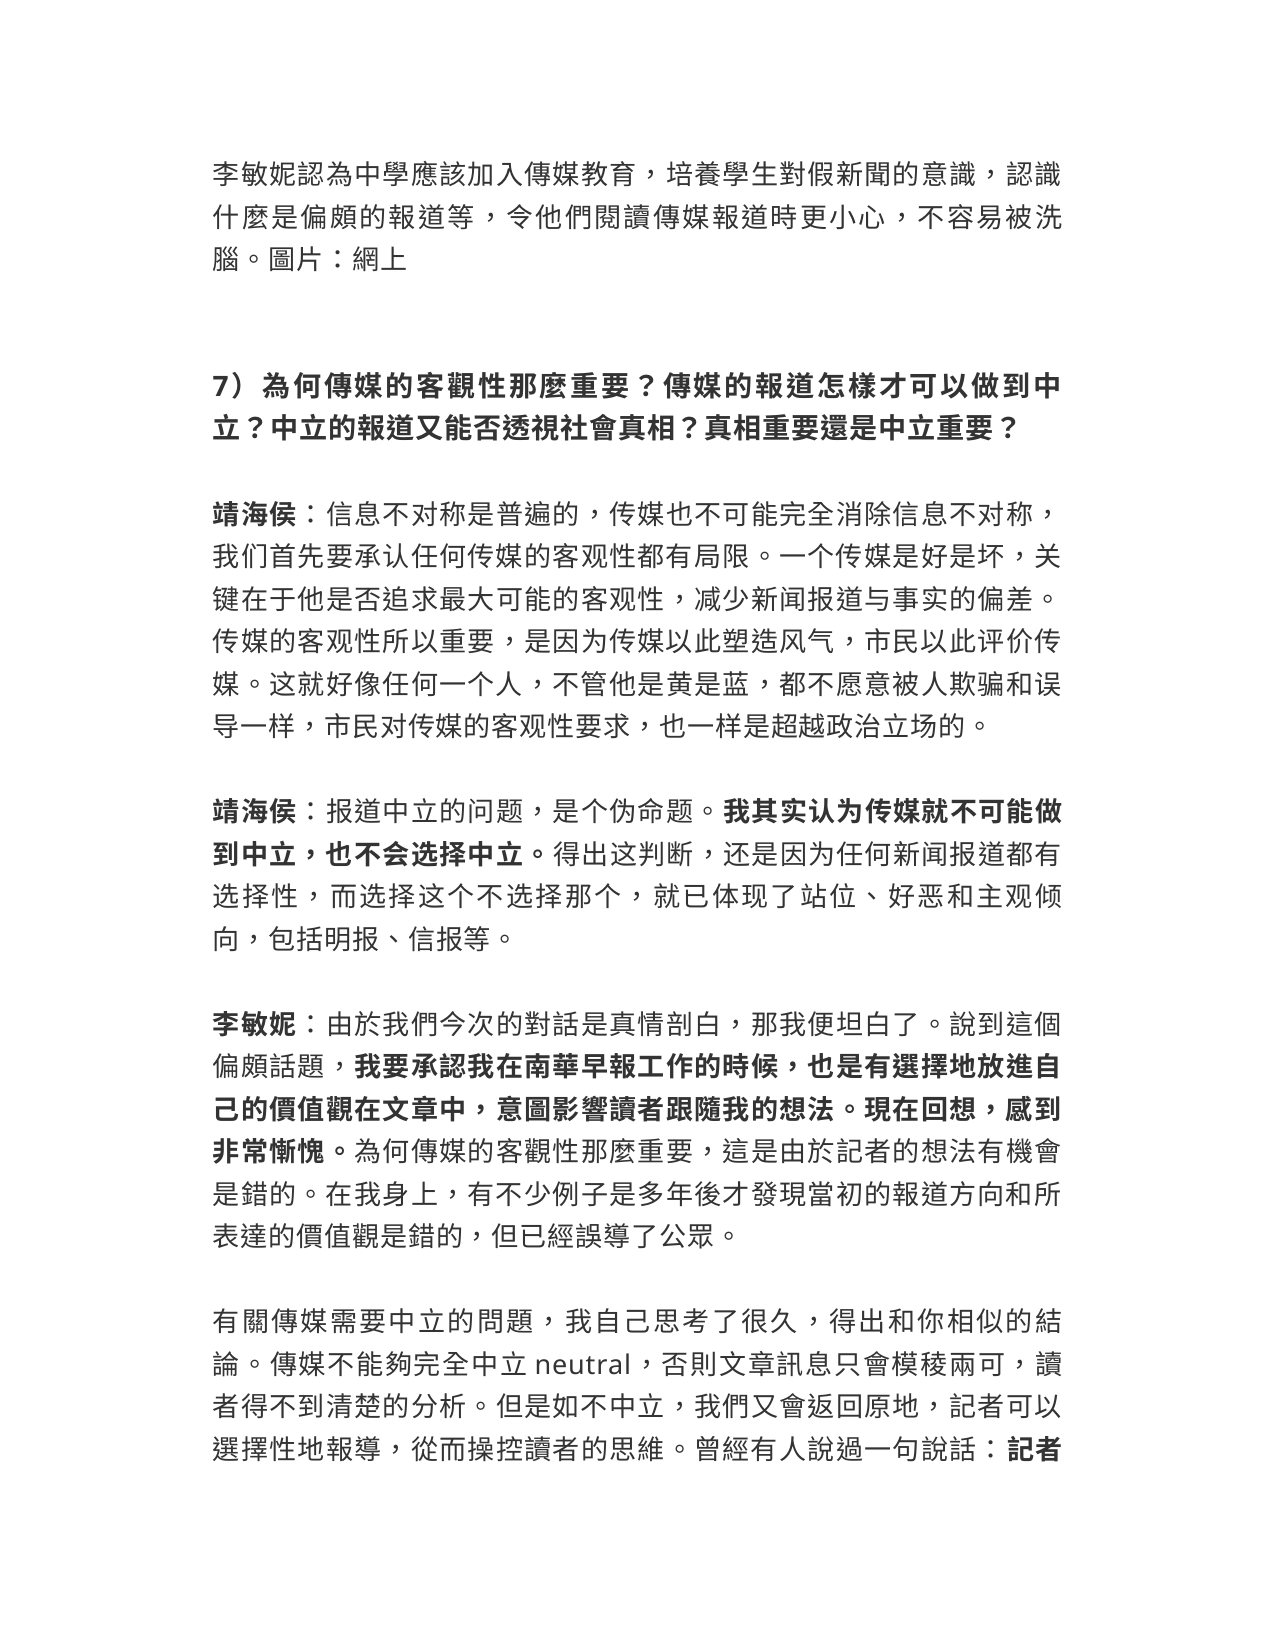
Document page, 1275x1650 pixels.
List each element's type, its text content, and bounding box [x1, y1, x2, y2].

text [212, 1297, 1062, 1467]
text 李敏妮認為中學應該加入傳媒教育，培養學生對假新聞的意識，認識什麼是偏頗的報道等，令他們閱讀傳媒報道時更小心，不容易被洗腦。圖片：網上 [212, 150, 1062, 277]
text 靖海侯：报道中立的问题，是个伪命题。我其实认为传媒就不可能做到中立，也不会选择中立。得出这判断，还是因为任何新闻报道都有选择性，而选择这个不选择那个，就已体现了站位、好恶和主观倾向，包括明报、信报等。 [212, 787, 1062, 957]
text 靖海侯：信息不对称是普遍的，传媒也不可能完全消除信息不对称，我们首先要承认任何传媒的客观性都有局限。一个传媒是好是坏，关键在于他是否追求最大可能的客观性，减少新闻报道与事实的偏差。传媒的客观性所以重要，是因为传媒以此塑造风气，市民以此评价传媒。这就好像任何一个人，不管他是黄是蓝，都不愿意被人欺骗和误导一样，市民对传媒的客观性要求，也一样是超越政治立场的。 [212, 489, 1062, 744]
text 李敏妮：由於我們今次的對話是真情剖白，那我便坦白了。說到這個偏頗話題，我要承認我在南華早報工作的時候，也是有選擇地放進自己的價值觀在文章中，意圖影響讀者跟隨我的想法。現在回想，感到非常慚愧。為何傳媒的客觀性那麼重要，這是由於記者的想法有機會是錯的。在我身上，有不少例子是多年後才發現當初的報道方向和所表達的價值觀是錯的，但已經誤導了公眾。 [212, 999, 1062, 1254]
text 7）為何傳媒的客觀性那麼重要？傳媒的報道怎樣才可以做到中立？中立的報道又能否透視社會真相？真相重要還是中立重要？ [212, 362, 1062, 447]
